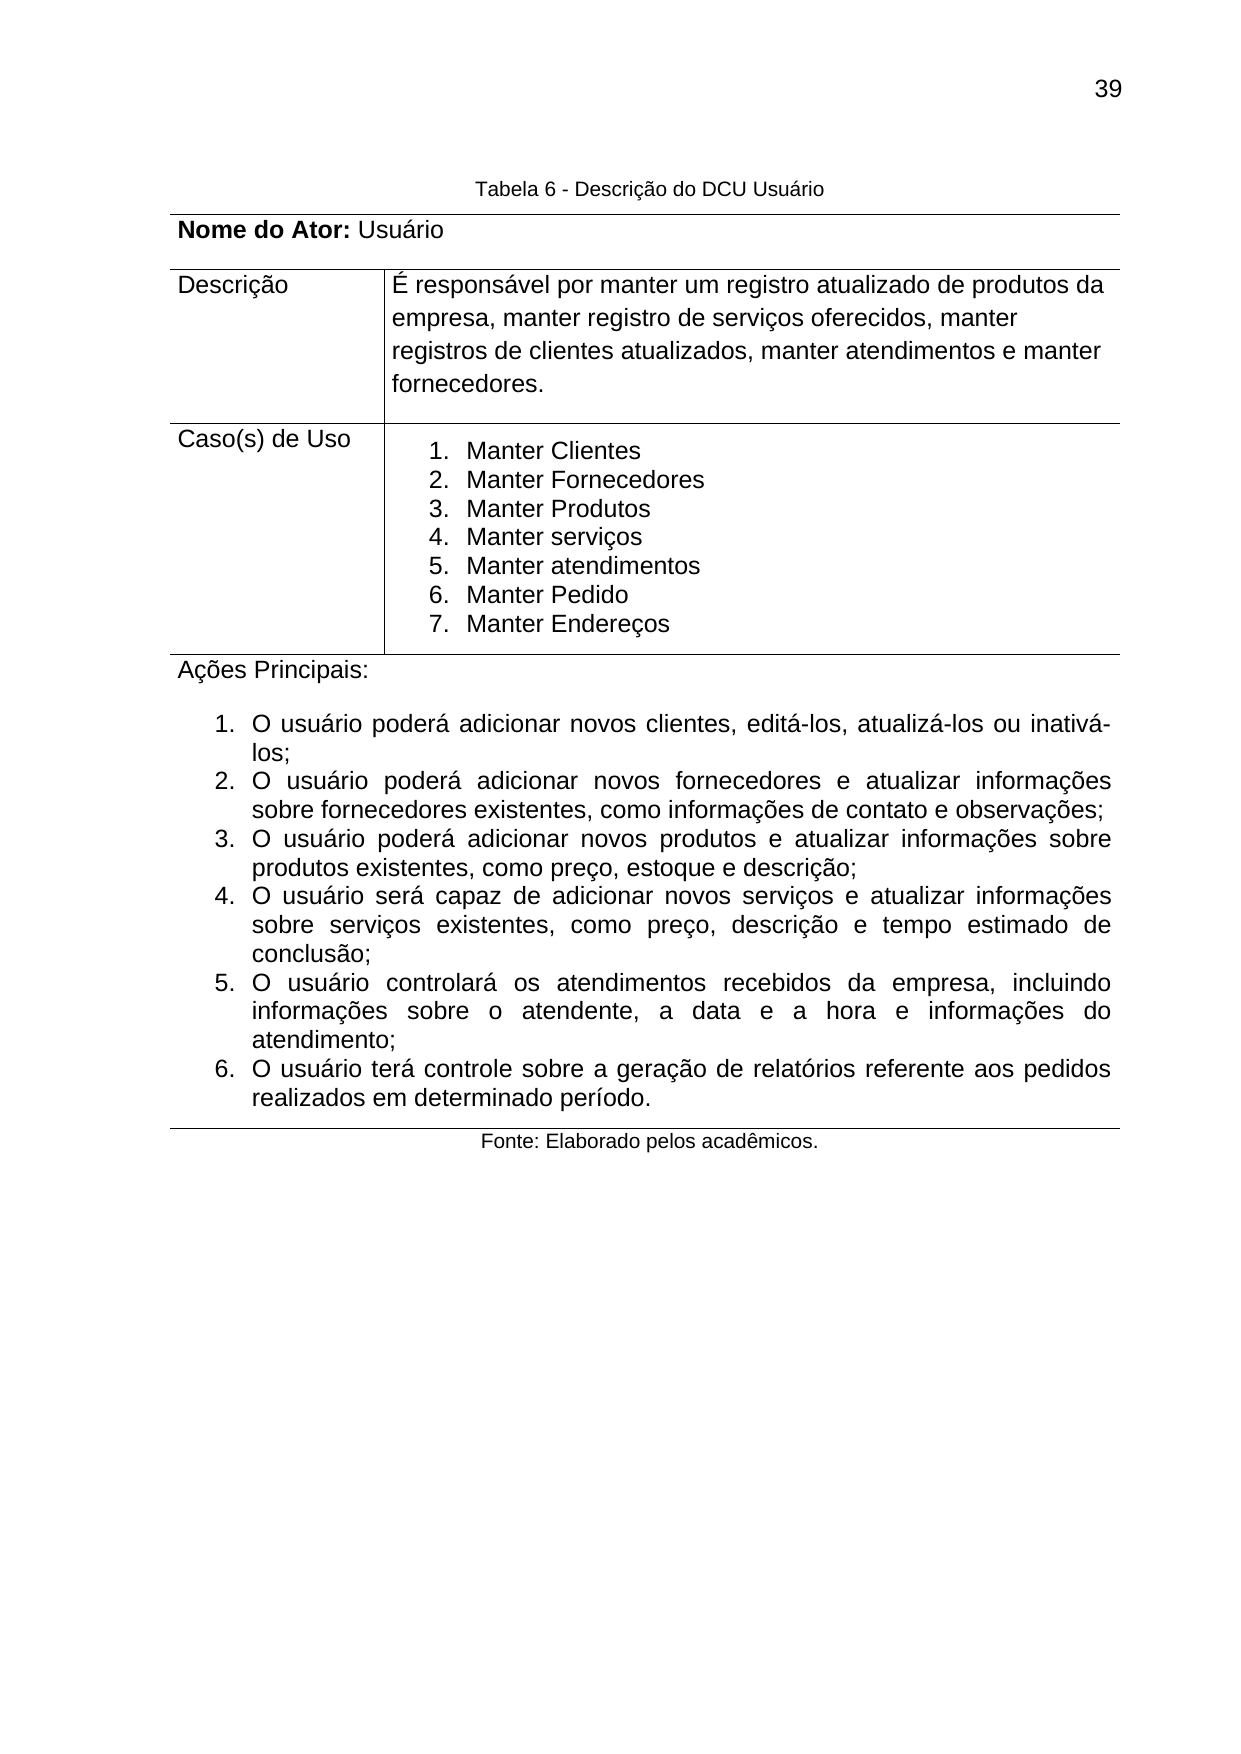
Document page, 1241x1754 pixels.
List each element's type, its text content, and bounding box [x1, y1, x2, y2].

table_header Nome do Ator: Usuário [170, 215, 1120, 268]
table_cell Caso(s) de Uso [170, 424, 384, 654]
text Fonte: Elaborado pelos acadêmicos. [177, 1129, 1122, 1153]
text Tabela 6 - Descrição do DCU Usuário [177, 177, 1122, 201]
table_cell Descrição [170, 270, 384, 422]
table_cell Manter Clientes Manter Fornecedores Manter Produtos Manter serviços Manter atendimentos Manter Pedido Manter Endereços [385, 424, 1120, 654]
table_cell Ações Principais: O usuário poderá adicionar novos clientes, editá-los, atualizá-los ou inativá-los; O usuário poderá adicionar novos fornecedores e atualizar informações sobre fornecedores existentes, como informações de contato e observações; O usuário poderá adicionar novos produtos e atualizar informações sobre produtos existentes, como preço, estoque e descrição; O usuário será capaz de adicionar novos serviços e atualizar informações sobre serviços existentes, como preço, descrição e tempo estimado de conclusão; O usuário controlará os atendimentos recebidos da empresa, incluindo informações sobre o atendente, a data e a hora e informações do atendimento; O usuário terá controle sobre a geração de relatórios referente aos pedidos realizados em determinado período. [170, 655, 1120, 1128]
table_cell É responsável por manter um registro atualizado de produtos da empresa, manter registro de serviços oferecidos, manter registros de clientes atualizados, manter atendimentos e manter fornecedores. [385, 270, 1120, 422]
